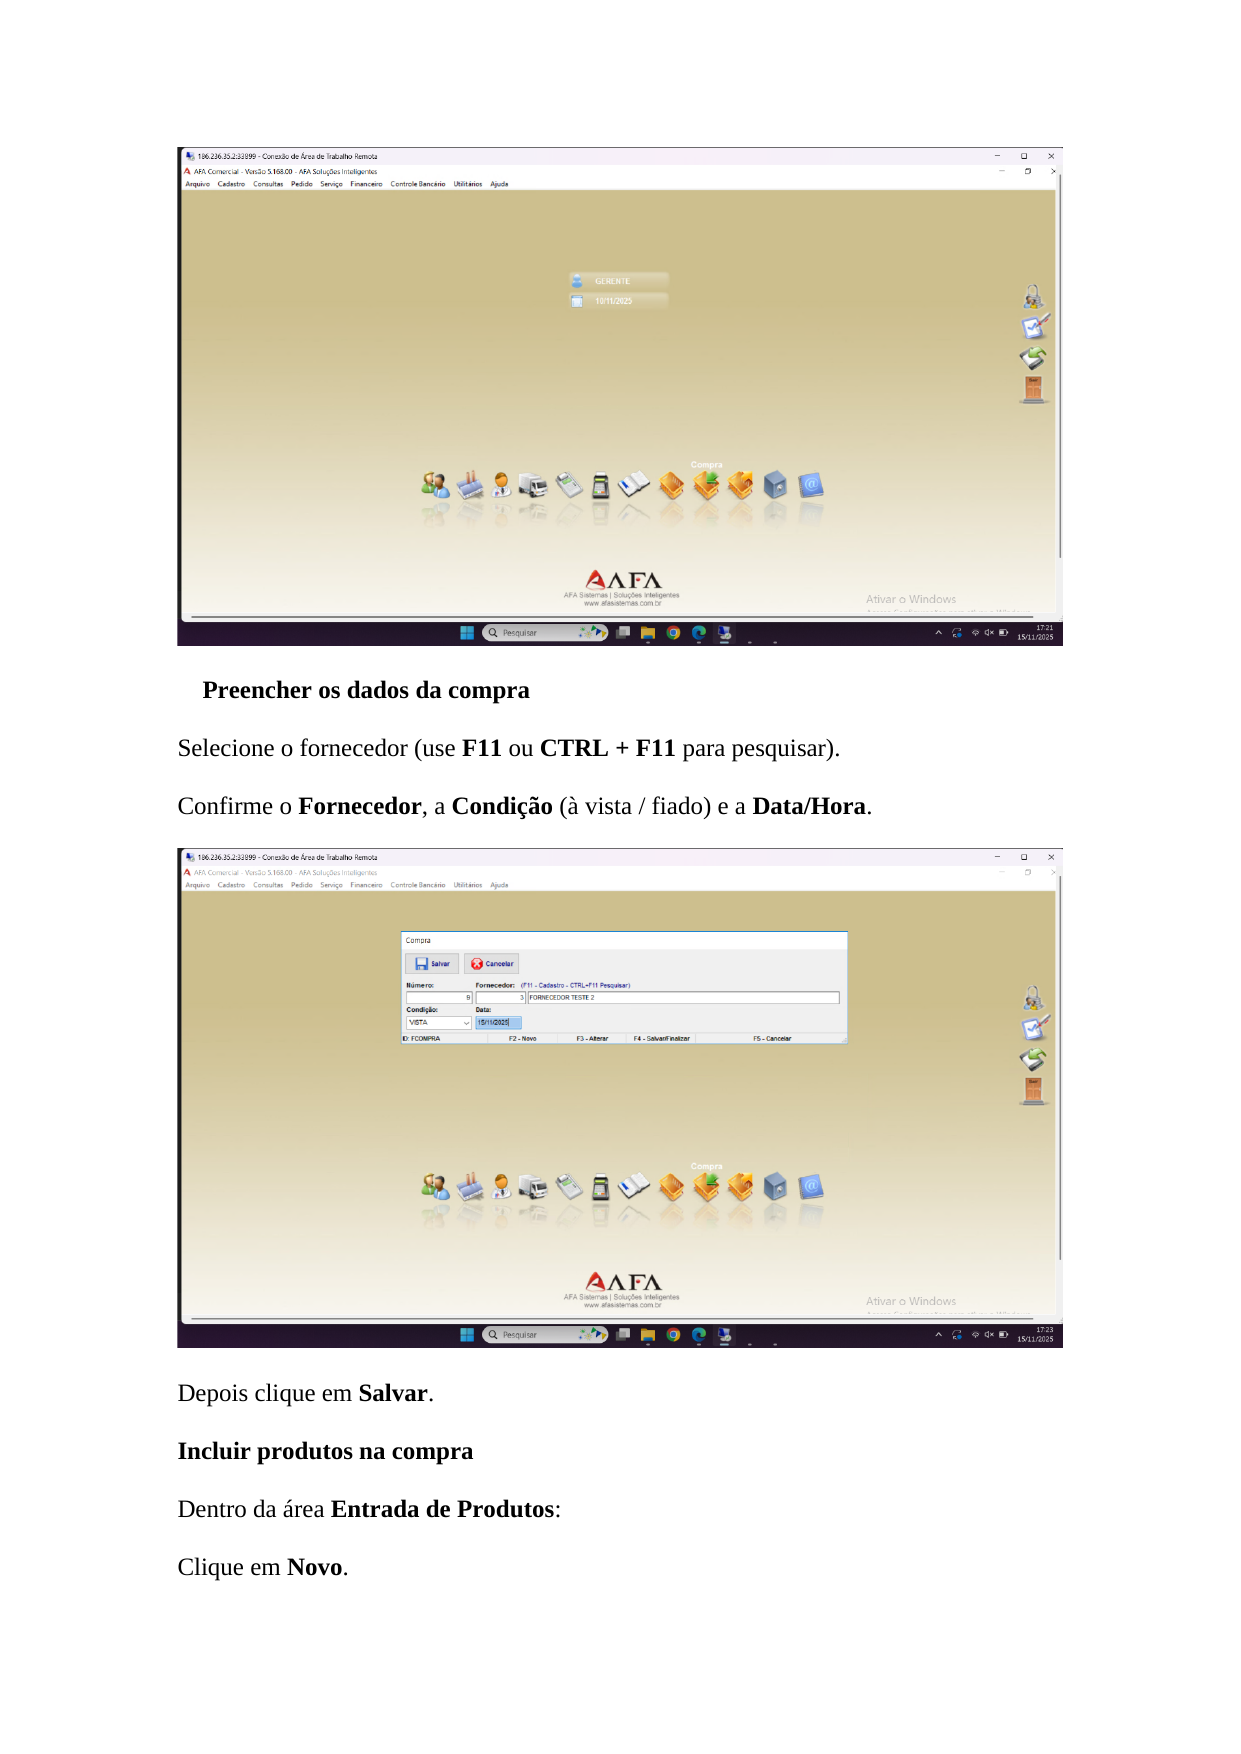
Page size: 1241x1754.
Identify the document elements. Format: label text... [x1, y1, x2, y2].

text Depois clique em Salvar. [177, 1378, 1063, 1407]
text Dentro da área Entrada de Produtos: [177, 1494, 1063, 1523]
text Preencher os dados da compra [177, 675, 1063, 704]
text Incluir produtos na compra [177, 1436, 1063, 1465]
text Confirme o Fornecedor, a Condição (à vista / fiado) e a Data/Hora. [177, 791, 1063, 820]
picture [177, 147, 1063, 646]
text Selecione o fornecedor (use F11 ou CTRL + F11 para pesquisar). [177, 733, 1063, 762]
text Clique em Novo. [177, 1552, 1063, 1581]
picture [177, 848, 1063, 1348]
